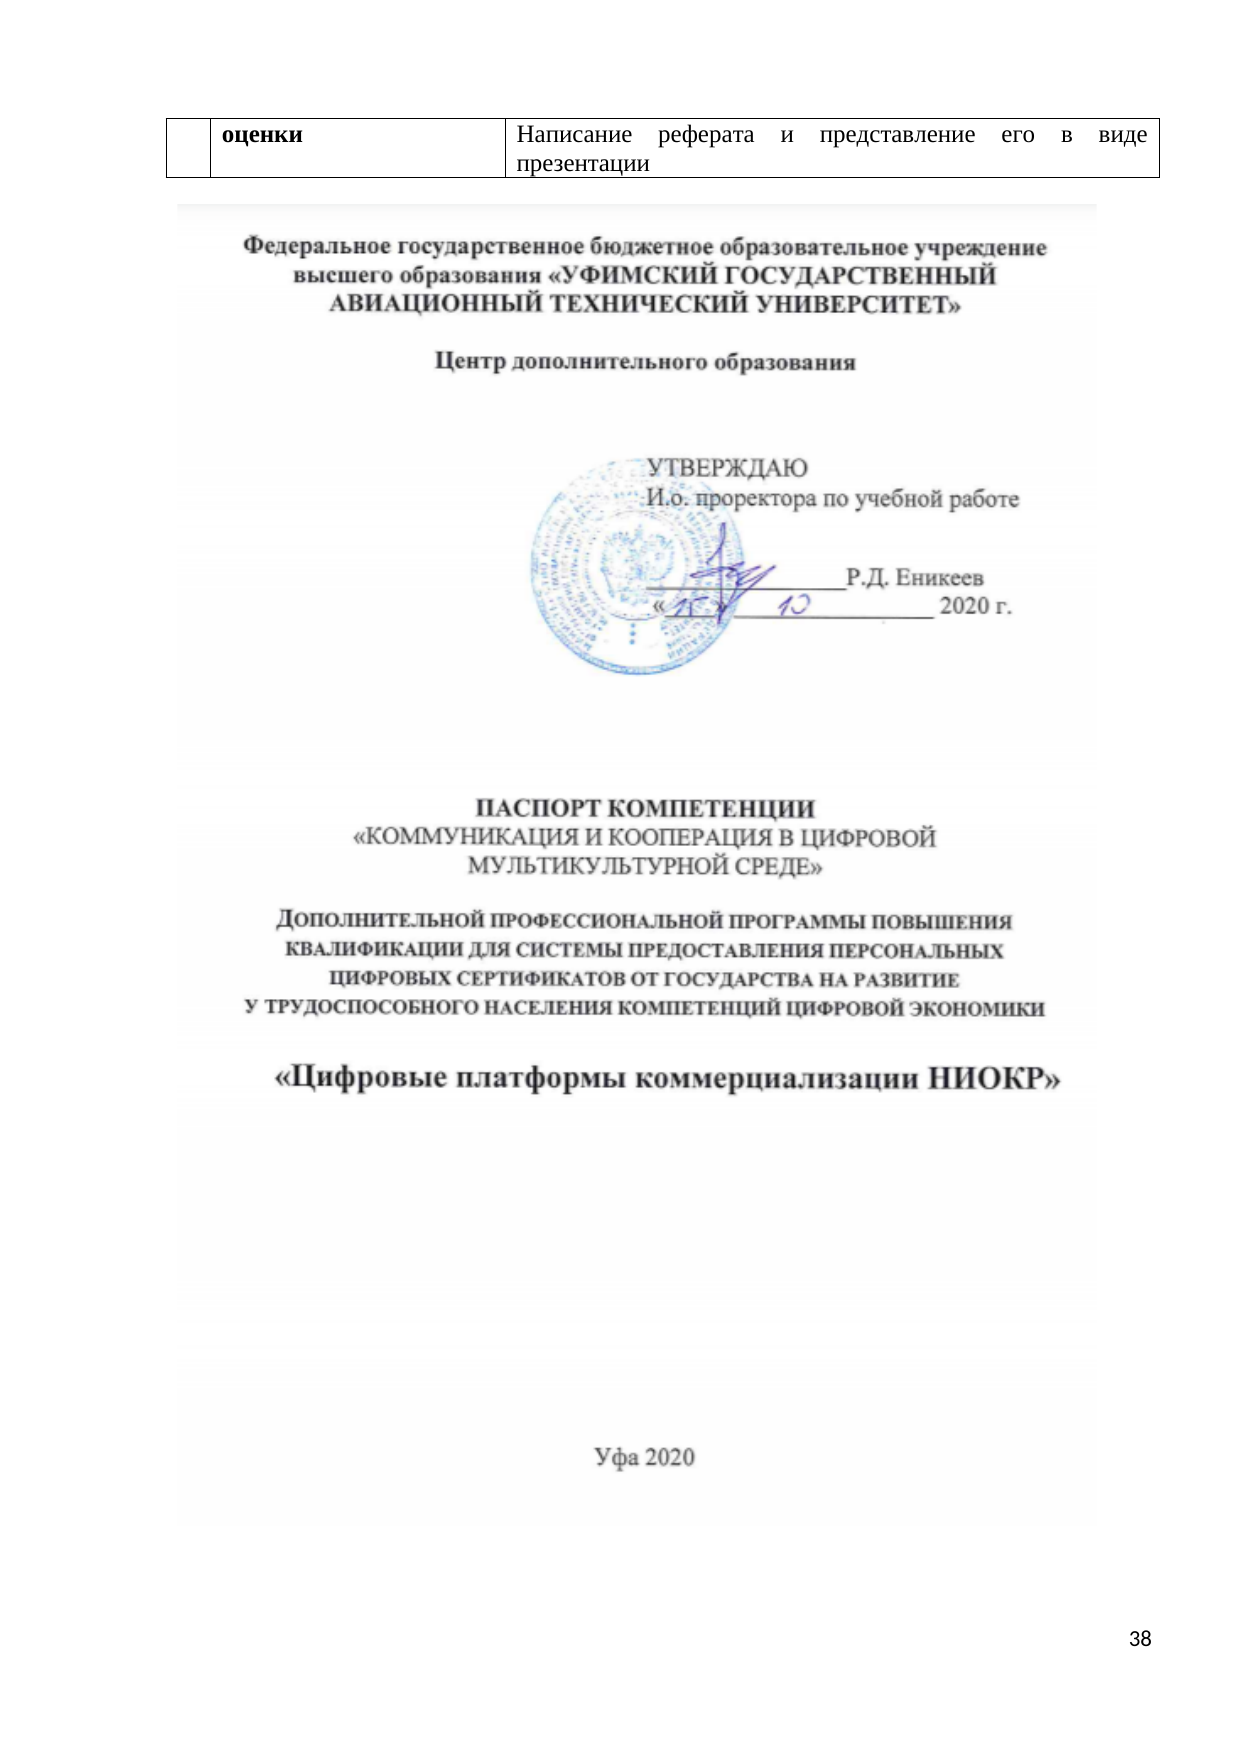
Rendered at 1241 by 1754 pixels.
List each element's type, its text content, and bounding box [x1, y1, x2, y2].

picture [177, 204, 1097, 1526]
table_cell 6. [167, 119, 210, 177]
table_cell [211, 119, 505, 177]
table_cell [506, 119, 1159, 177]
